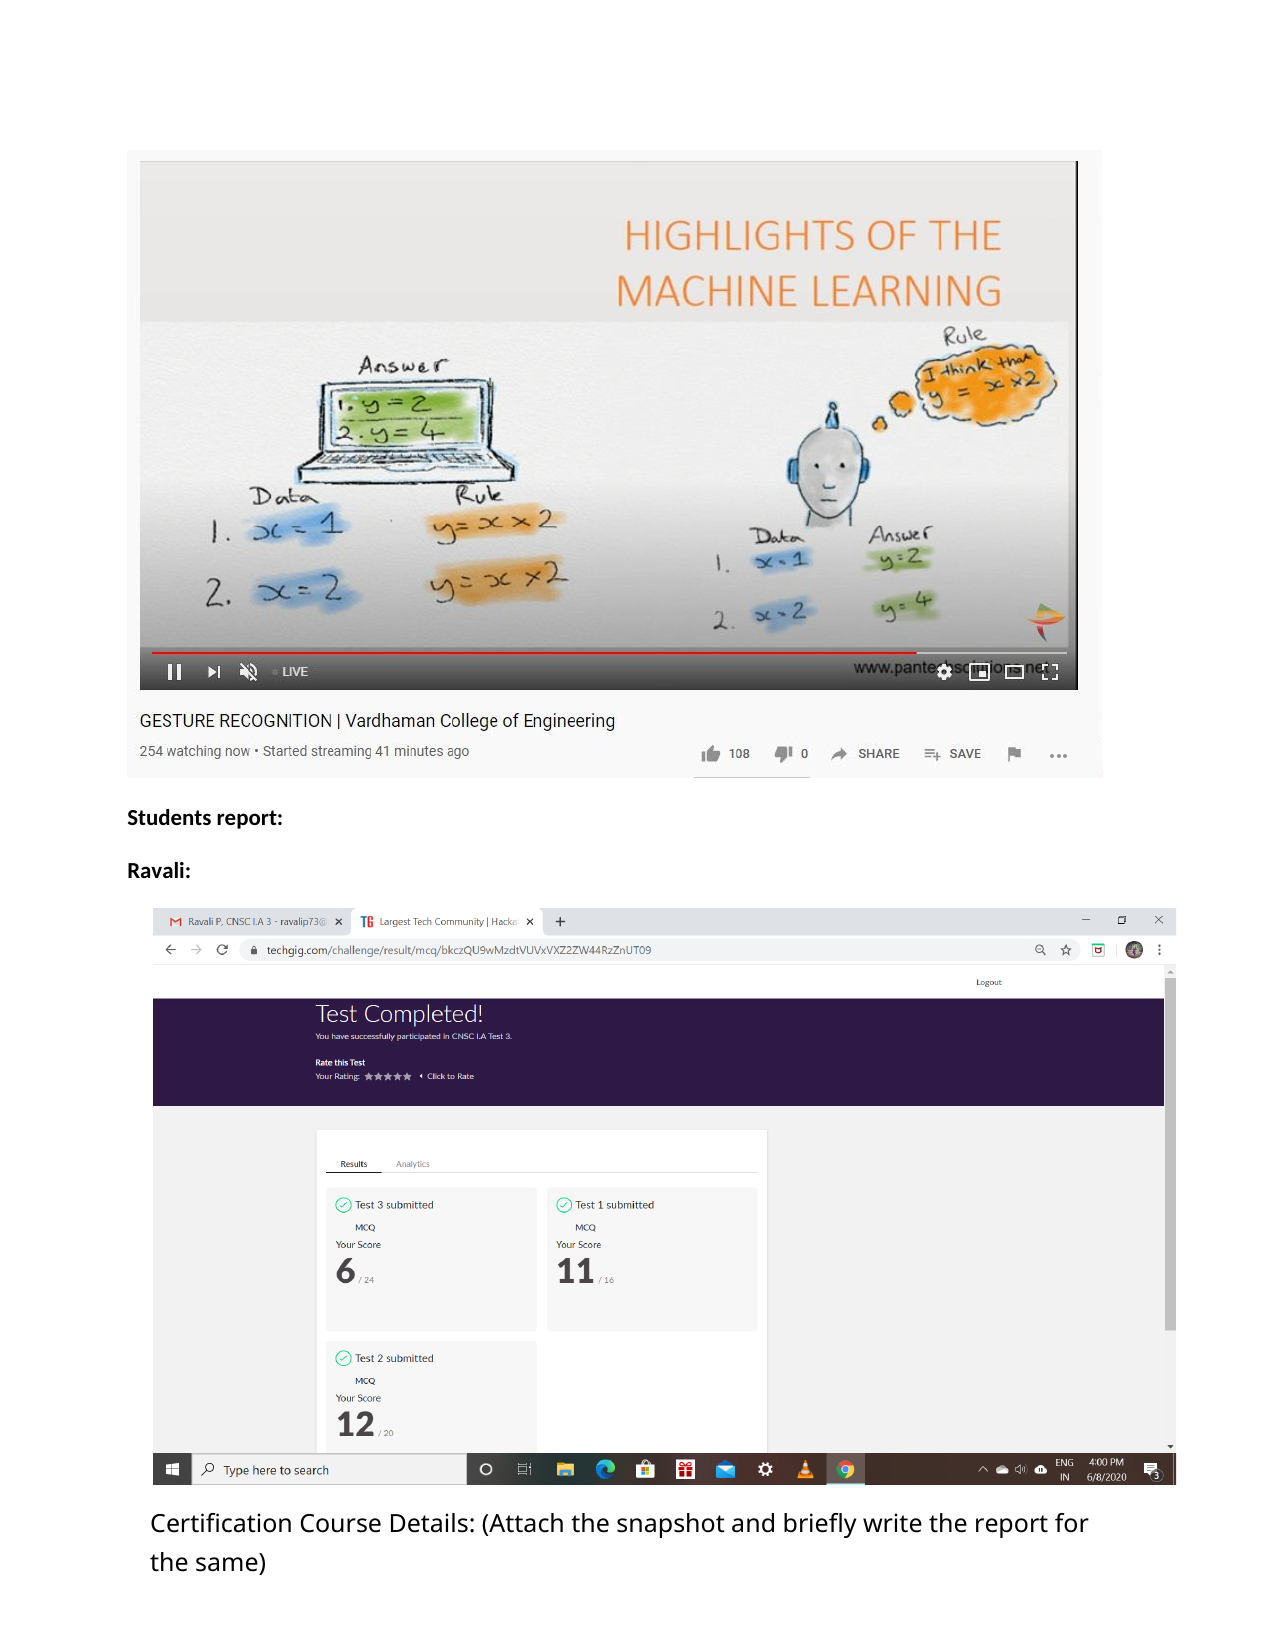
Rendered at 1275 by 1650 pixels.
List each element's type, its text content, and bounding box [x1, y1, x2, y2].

text Ravali: [127, 856, 1150, 884]
picture [127, 150, 1103, 778]
text Students report: [127, 803, 1150, 831]
picture [153, 908, 1177, 1485]
text Certification Course Details: (Attach the snapshot and briefly write the report for the same) [150, 1506, 1127, 1579]
